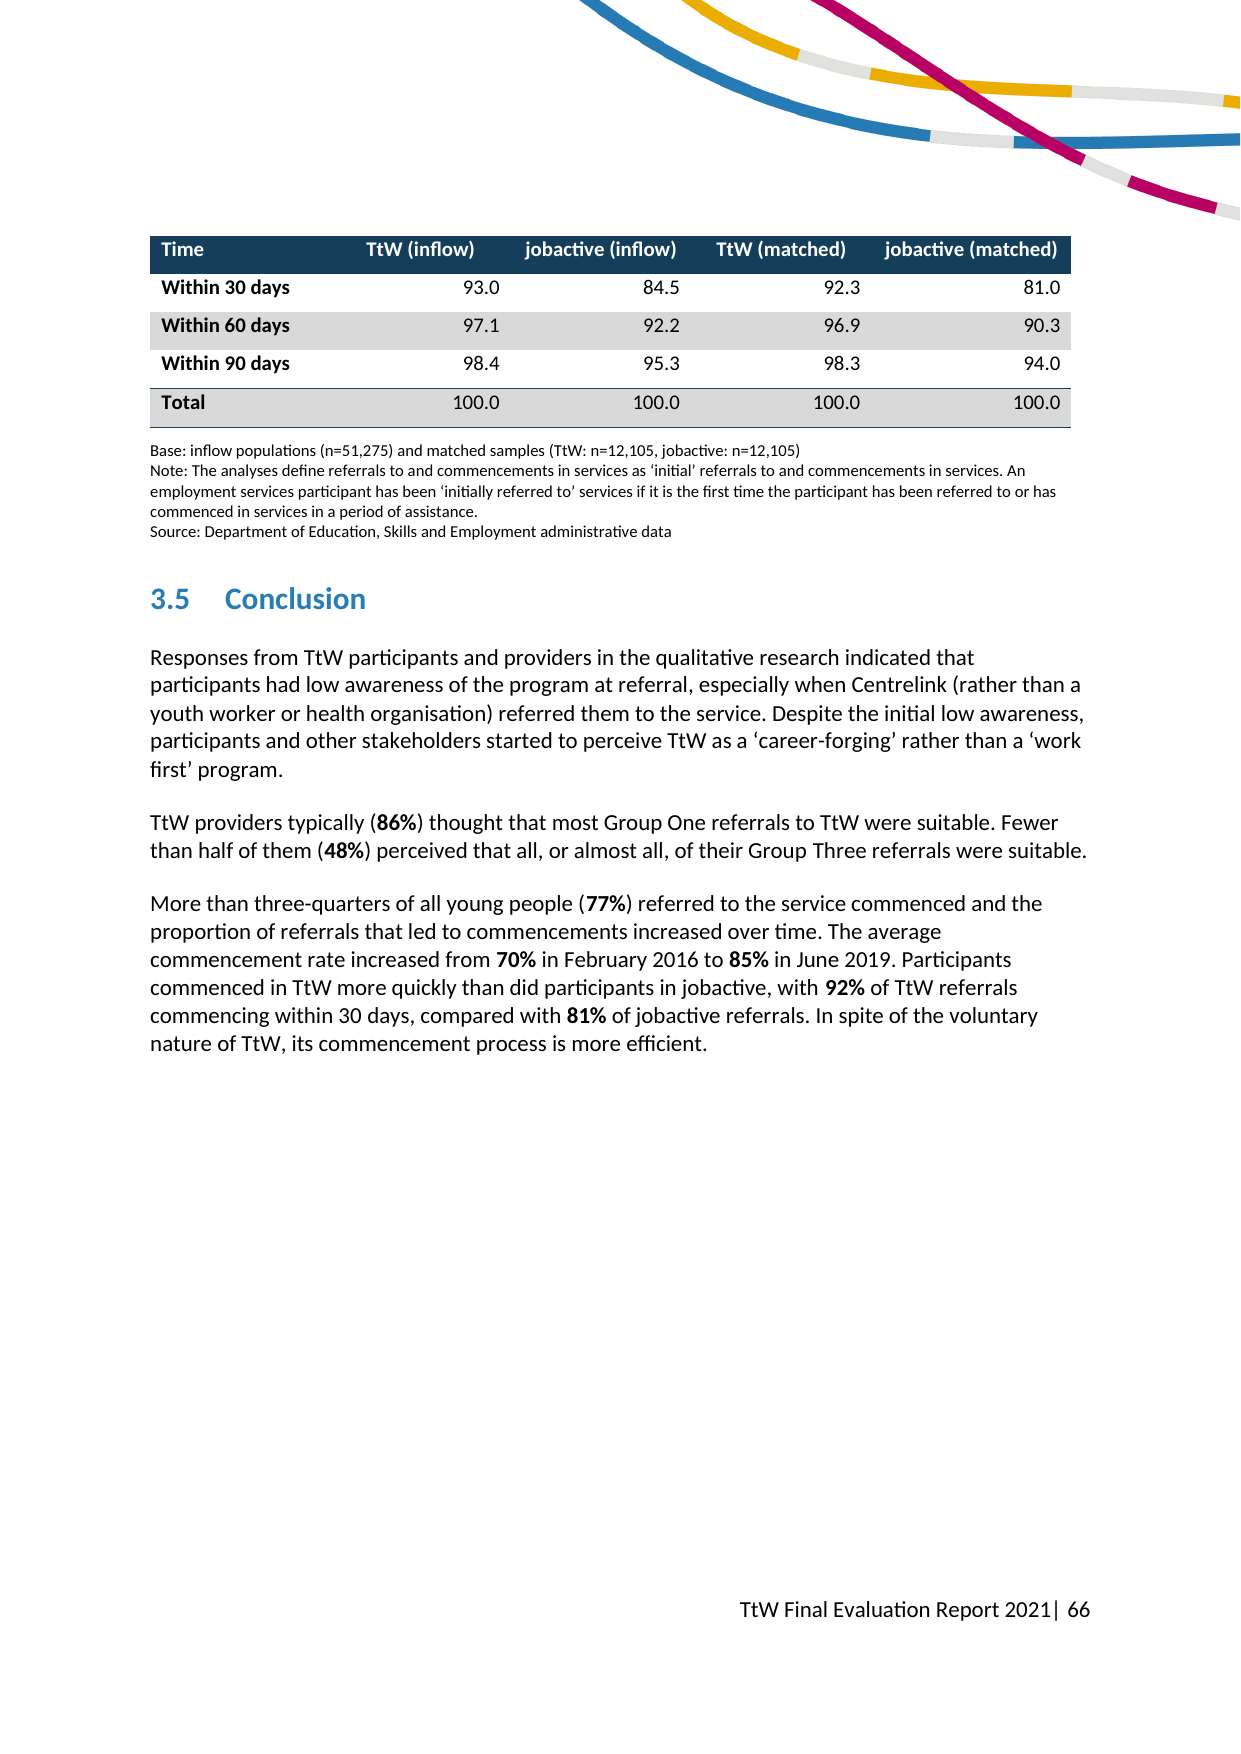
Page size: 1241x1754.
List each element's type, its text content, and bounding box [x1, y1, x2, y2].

picture [0, 0, 1241, 229]
subtitle 3.5 Conclusion [150, 579, 1090, 618]
text TtW providers typically (86%) thought that most Group One referrals to TtW were suitable. Fewer than half of them (48%) perceived that all, or almost all, of their Group Three referrals were suitable. [150, 808, 1090, 864]
text More than three-quarters of all young people (77%) referred to the service commenced and the proportion of referrals that led to commencements increased over time. The average commencement rate increased from 70% in February 2016 to 85% in June 2019. Participants commenced in TtW more quickly than did participants in jobactive, with 92% of TtW referrals commencing within 30 days, compared with 81% of jobactive referrals. In spite of the voluntary nature of TtW, its commencement process is more efficient. [150, 889, 1090, 1057]
text Base: inflow populations (n=51,275) and matched samples (TtW: n=12,105, jobactive: n=12,105) [150, 440, 1090, 461]
text Source: Department of Education, Skills and Employment administrative data [150, 522, 1090, 542]
text Note: The analyses define referrals to and commencements in services as ‘initial’ referrals to and commencements in services. An employment services participant has been ‘initially referred to’ services if it is the first time the participant has been referred to or has commenced in services in a period of assistance. [150, 461, 1090, 522]
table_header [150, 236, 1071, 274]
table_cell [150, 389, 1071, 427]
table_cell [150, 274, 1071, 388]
text Responses from TtW participants and providers in the qualitative research indicated that participants had low awareness of the program at referral, especially when Centrelink (rather than a youth worker or health organisation) referred them to the service. Despite the initial low awareness, participants and other stakeholders started to perceive TtW as a ‘career-forging’ rather than a ‘work first’ program. [150, 643, 1090, 783]
